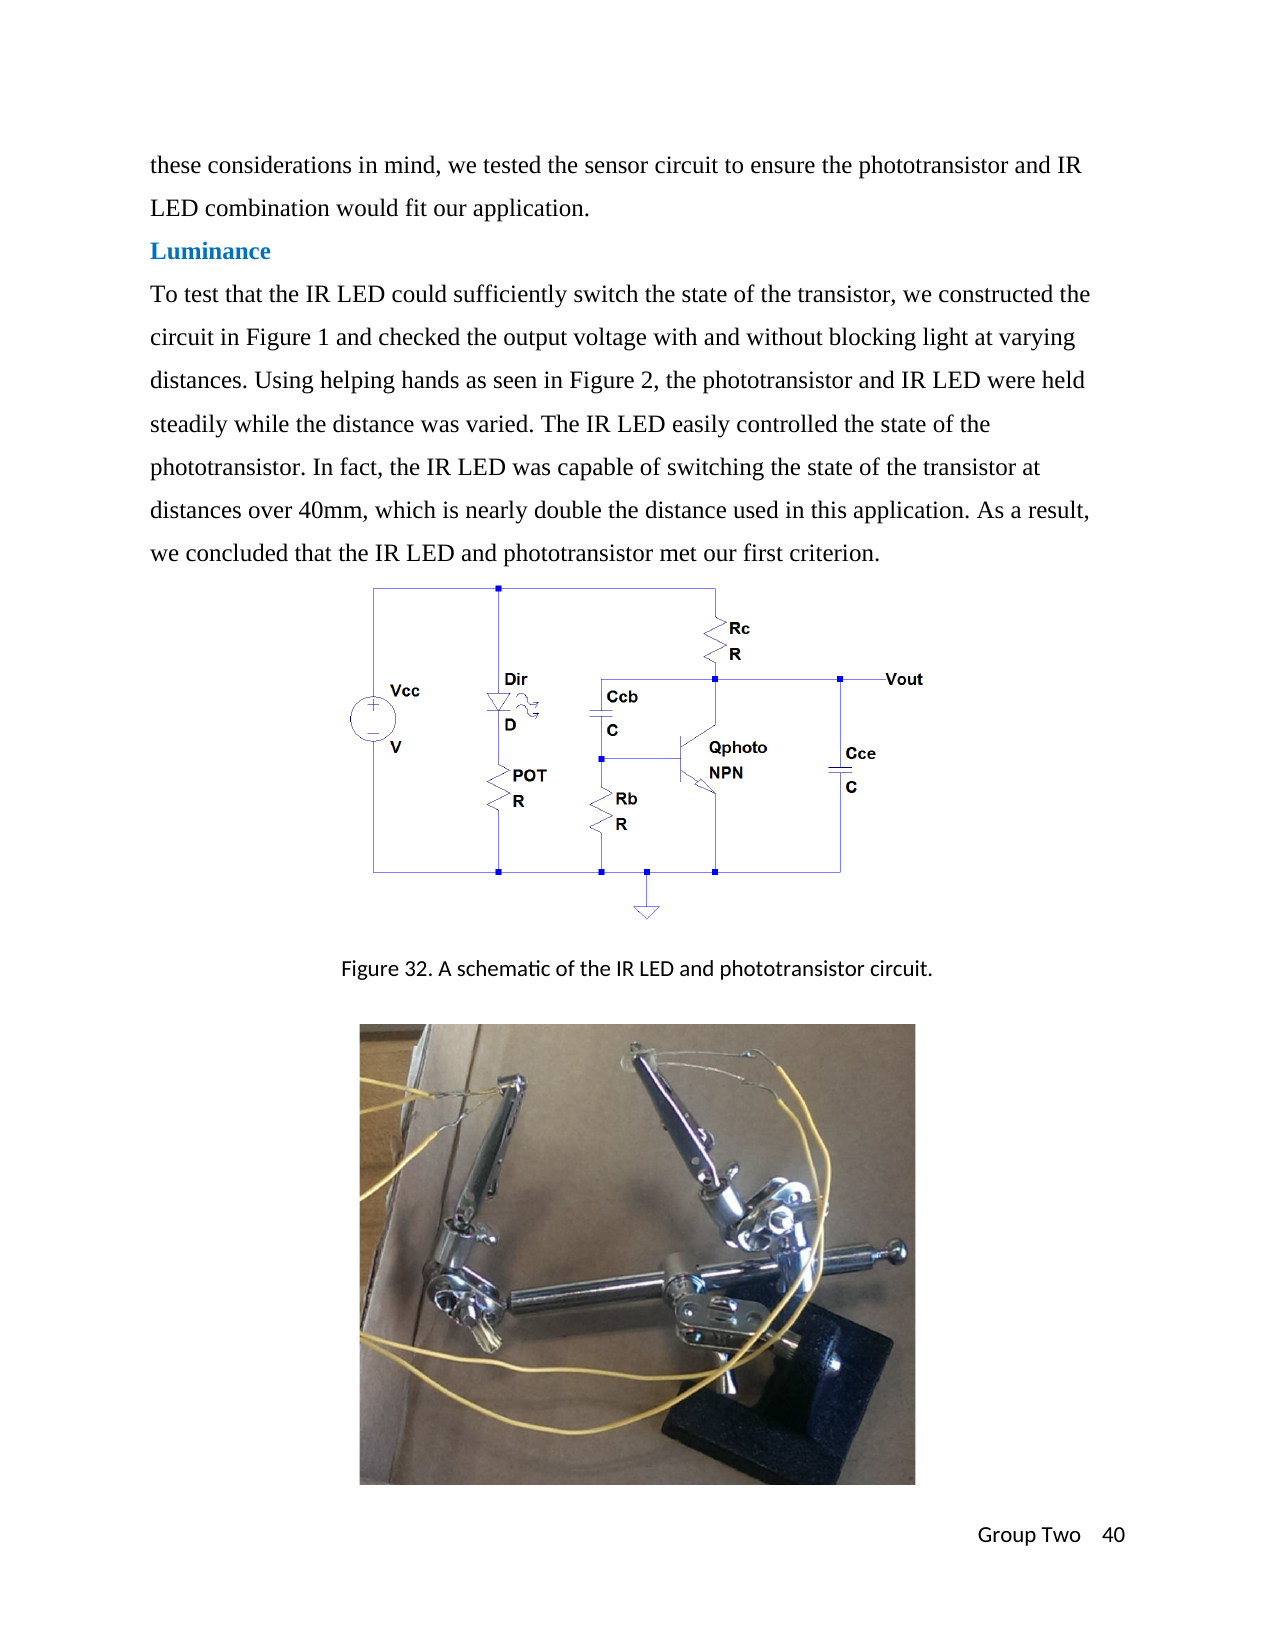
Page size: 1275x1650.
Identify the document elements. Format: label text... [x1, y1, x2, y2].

text Figure 32. A schematic of the IR LED and phototransistor circuit. [150, 954, 1125, 982]
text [150, 150, 1125, 222]
text To test that the IR LED could sufficiently switch the state of the transistor, we constructed the circuit in Figure 1 and checked the output voltage with and without blocking light at varying distances. Using helping hands as seen in Figure 2, the phototransistor and IR LED were held steadily while the distance was varied. The IR LED easily controlled the state of the phototransistor. In fact, the IR LED was capable of switching the state of the transistor at distances over 40mm, which is nearly double the distance used in this application. As a result, we concluded that the IR LED and phototransistor met our first criterion. [150, 279, 1125, 567]
text Luminance [150, 236, 1125, 265]
